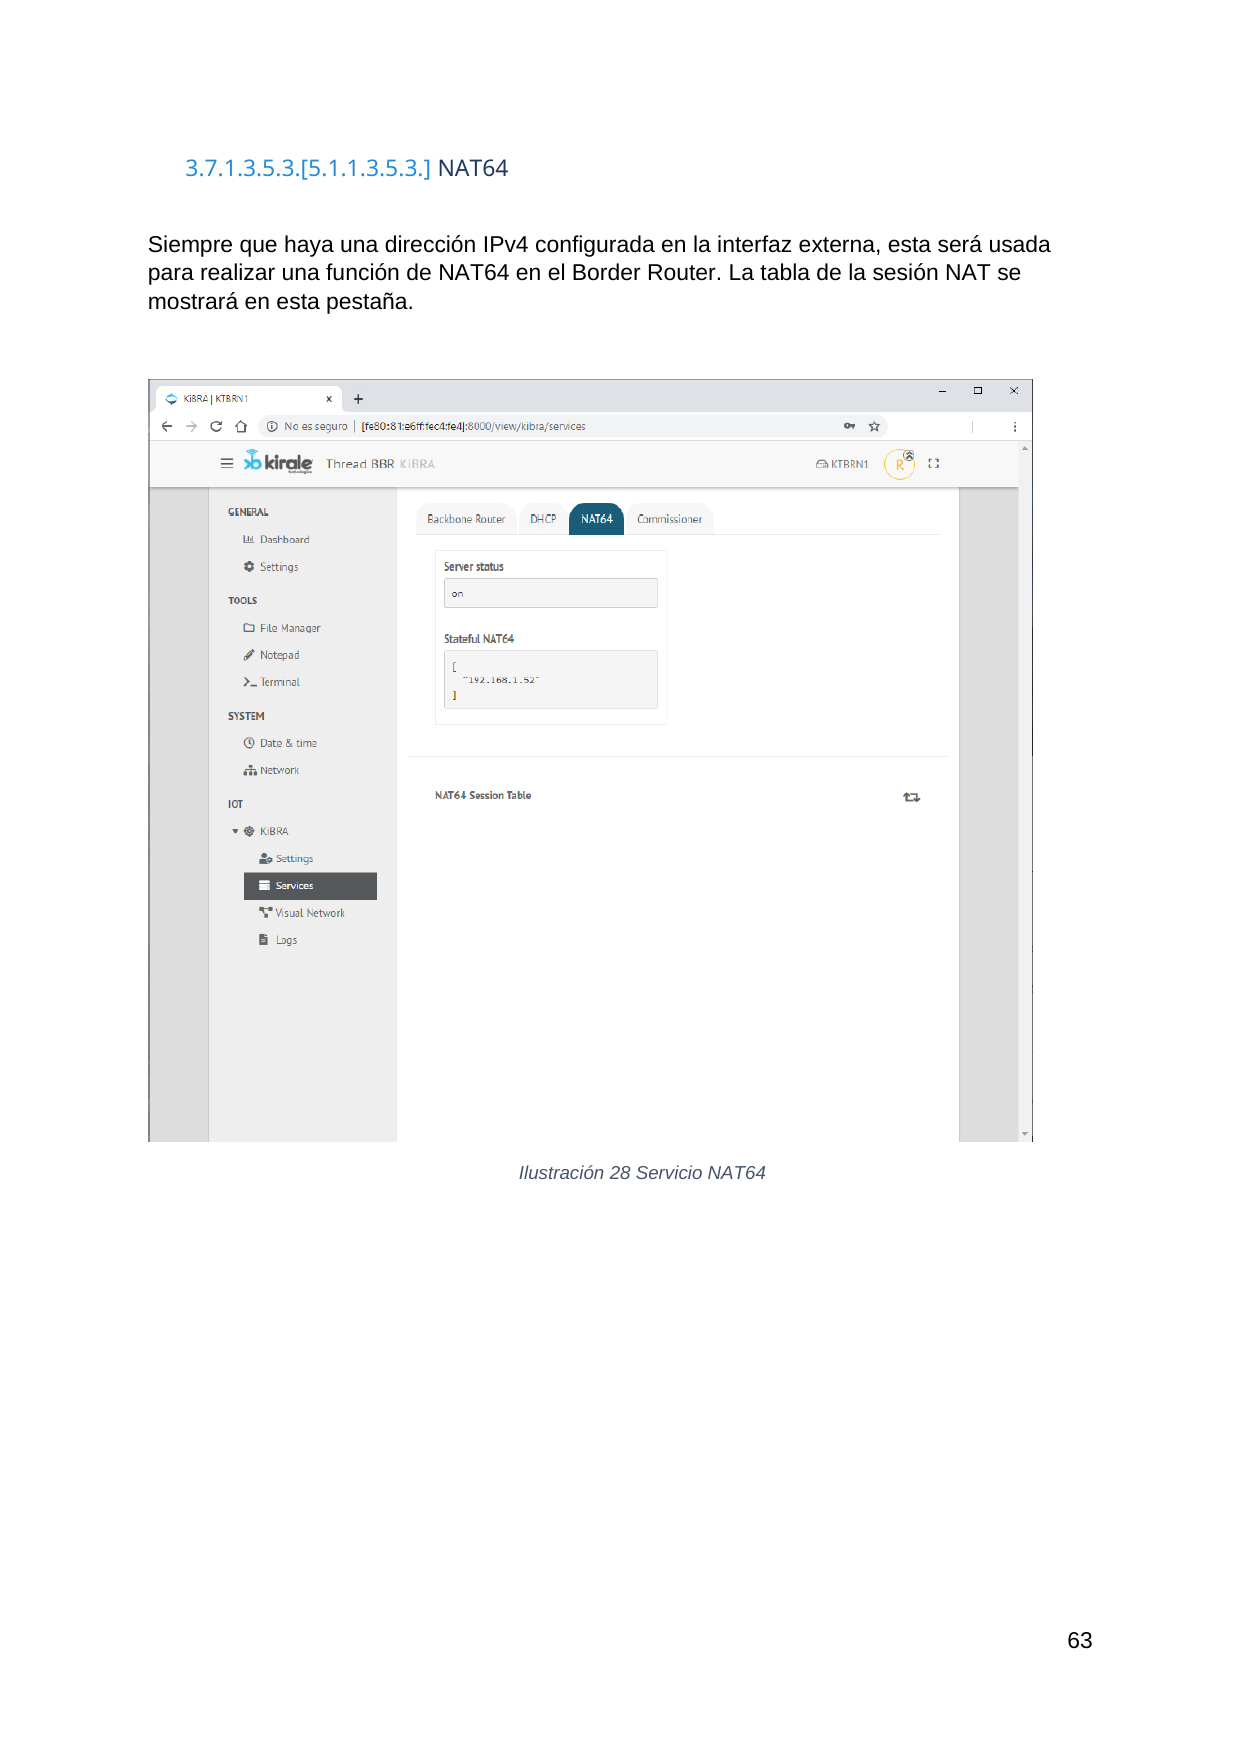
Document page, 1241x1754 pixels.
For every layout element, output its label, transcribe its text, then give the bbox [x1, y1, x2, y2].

text Siempre que haya una dirección IPv4 configurada en la interfaz externa, esta será usada para realizar una función de NAT64 en el Border Router. La tabla de la sesión NAT se mostrará en esta pestaña. [148, 231, 1092, 314]
subtitle NAT64 [185, 152, 1092, 183]
picture [147, 377, 1034, 1143]
